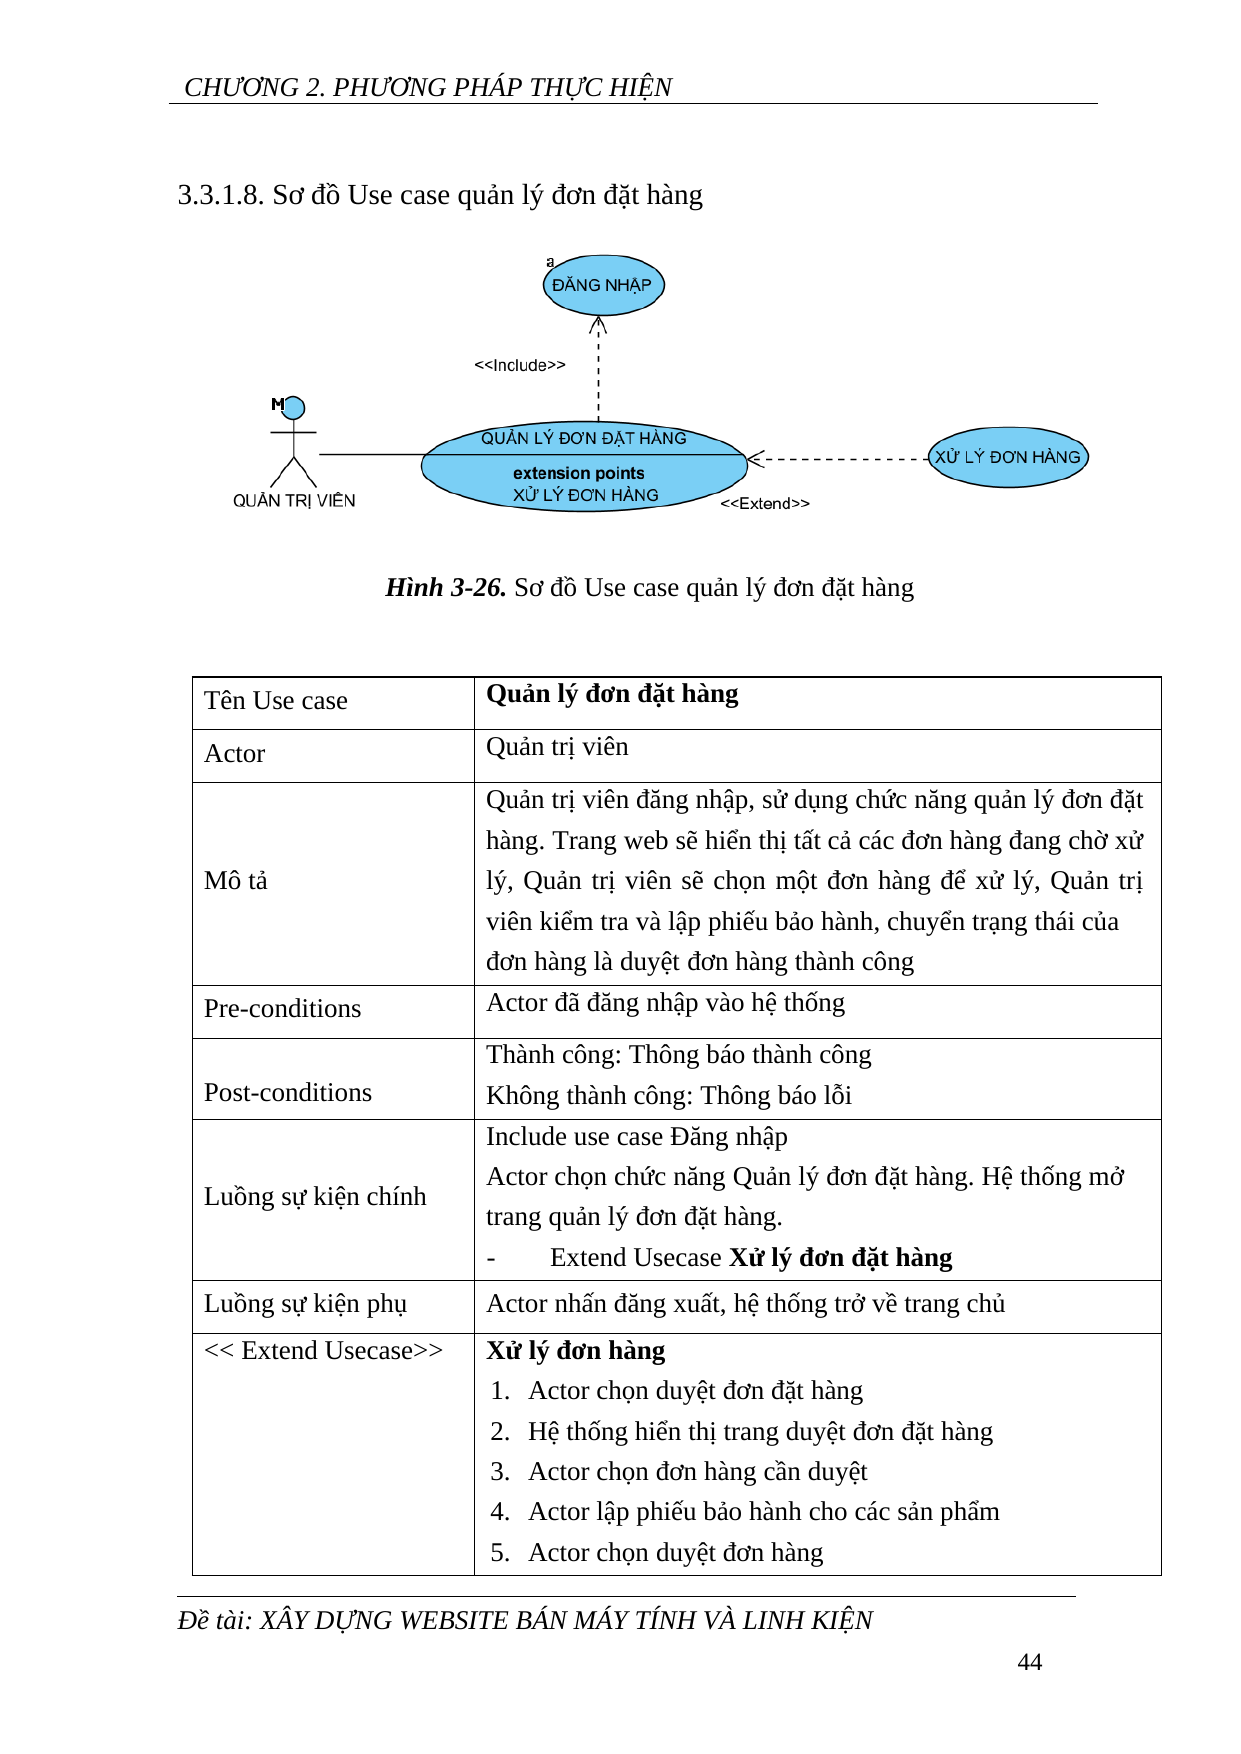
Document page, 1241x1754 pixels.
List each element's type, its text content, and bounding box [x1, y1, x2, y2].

picture [177, 240, 1122, 549]
table_cell Actor nhấn đăng xuất, hệ thống trở về trang chủ [475, 1281, 1161, 1333]
table_header Tên Use case [193, 678, 474, 729]
table_header Quản lý đơn đặt hàng [475, 678, 1161, 729]
table_cell Pre-conditions [193, 986, 474, 1038]
table_cell Include use case Đăng nhập Actor chọn chức năng Quản lý đơn đặt hàng. Hệ thống mở trang quản lý đơn đặt hàng. - Extend Usecase Xử lý đơn đặt hàng [475, 1120, 1161, 1280]
table_cell Post-conditions [193, 1039, 474, 1118]
table_cell Quản trị viên [475, 730, 1161, 782]
table_cell Thành công: Thông báo thành công Không thành công: Thông báo lỗi [475, 1039, 1161, 1118]
table_cell << Extend Usecase>> [193, 1334, 474, 1575]
table_cell Mô tả [193, 783, 474, 985]
subtitle Sơ đồ Use case quản lý đơn đặt hàng [177, 177, 1122, 211]
table_cell Actor [193, 730, 474, 782]
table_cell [475, 1334, 1161, 1575]
table_cell Luồng sự kiện phụ [193, 1281, 474, 1333]
table_cell Quản trị viên đăng nhập, sử dụng chức năng quản lý đơn đặt hàng. Trang web sẽ hiển thị tất cả các đơn hàng đang chờ xử lý, Quản trị viên sẽ chọn một đơn hàng để xử lý, Quản trị viên kiểm tra và lập phiếu bảo hành, chuyển trạng thái của đơn hàng là duyệt đơn hàng thành công [475, 783, 1161, 985]
table_cell Luồng sự kiện chính [193, 1120, 474, 1280]
table_cell Actor đã đăng nhập vào hệ thống [475, 986, 1161, 1038]
